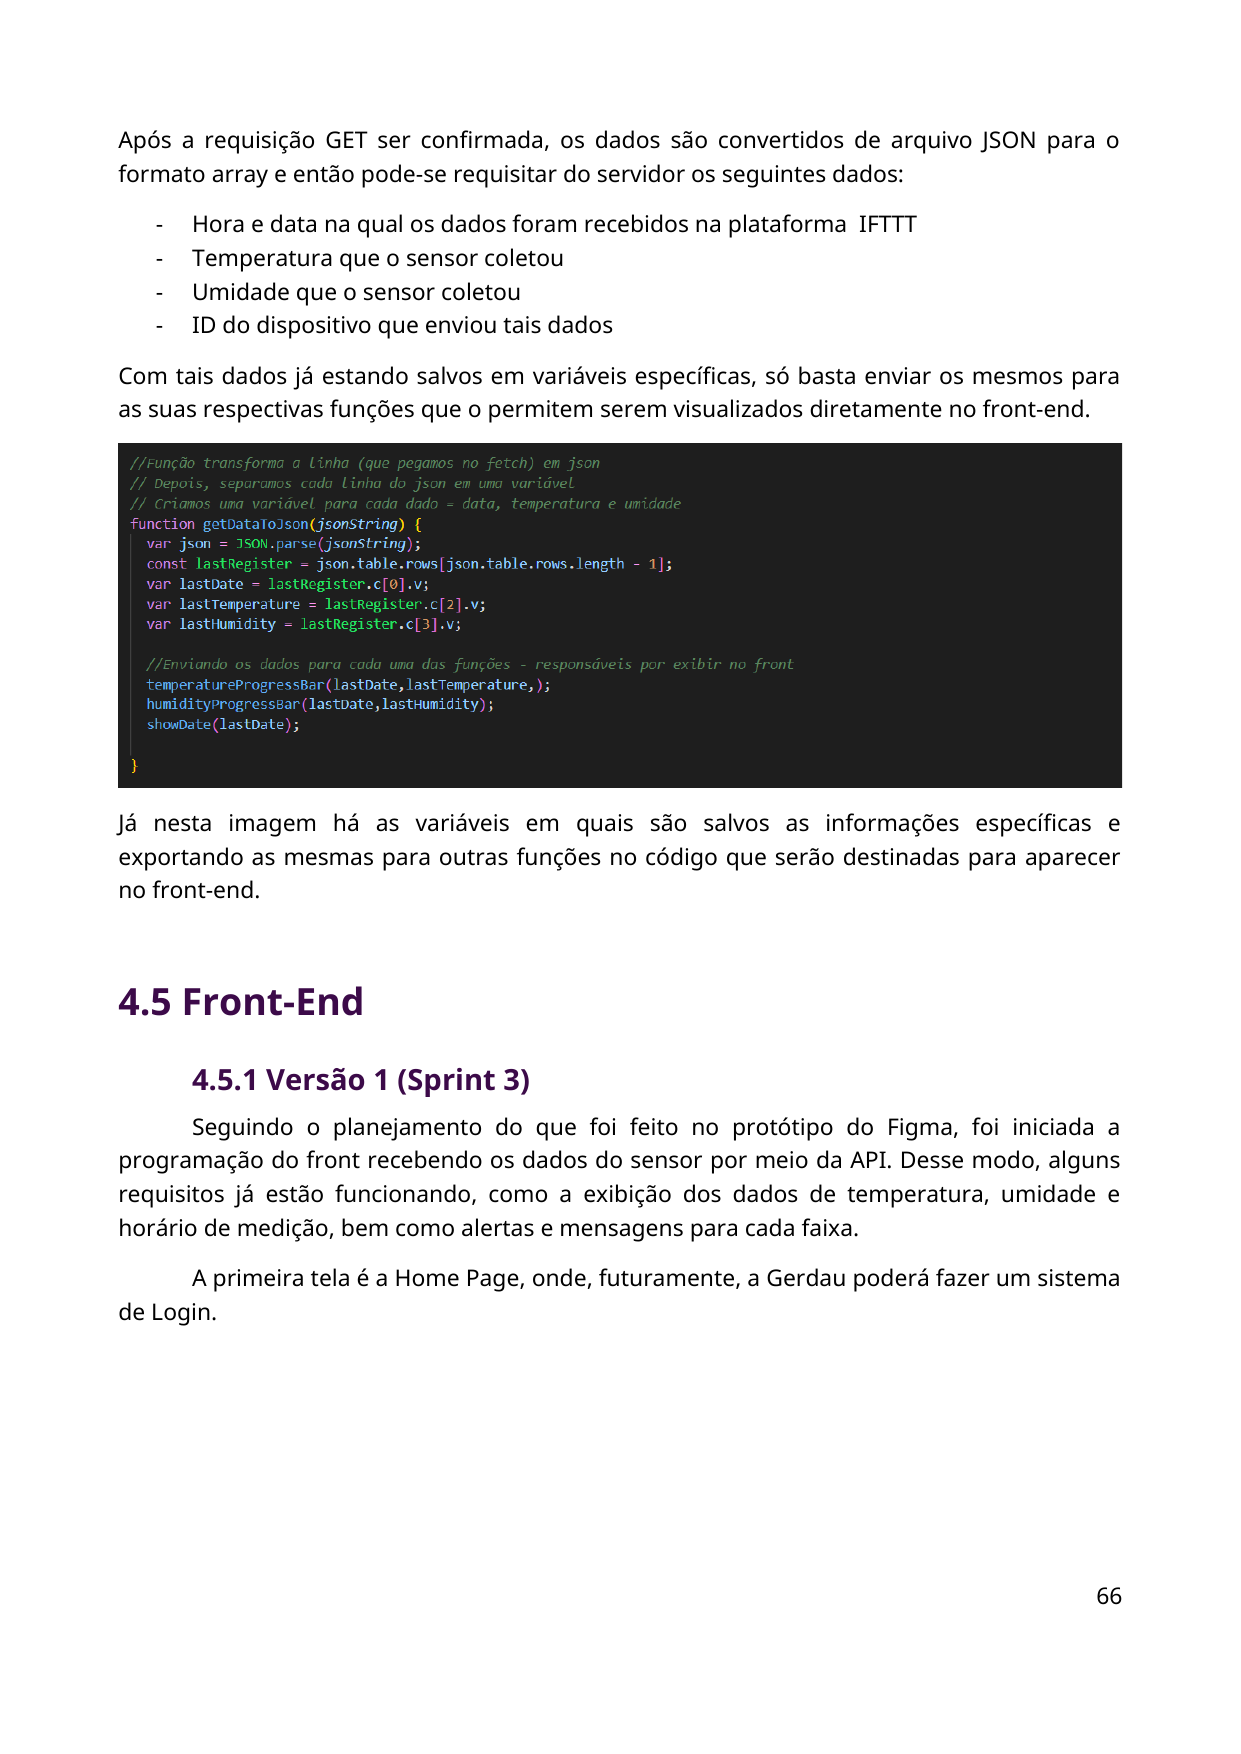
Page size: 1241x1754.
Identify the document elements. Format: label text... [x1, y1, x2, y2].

list Temperatura que o sensor coletou [156, 242, 1122, 273]
list Hora e data na qual os dados foram recebidos na plataforma IFTTT [156, 208, 1122, 239]
text Com tais dados já estando salvos em variáveis específicas, só basta enviar os mesmos para as suas respectivas funções que o permitem serem visualizados diretamente no front-end. [118, 360, 1122, 425]
text A primeira tela é a Home Page, onde, futuramente, a Gerdau poderá fazer um sistema de Login. [118, 1262, 1122, 1327]
list Umidade que o sensor coletou [156, 276, 1122, 307]
text Seguindo o planejamento do que foi feito no protótipo do Figma, foi iniciada a programação do front recebendo os dados do sensor por meio da API. Desse modo, alguns requisitos já estão funcionando, como a exibição dos dados de temperatura, umidade e horário de medição, bem como alertas e mensagens para cada faixa. [118, 1111, 1122, 1243]
text Já nesta imagem há as variáveis em quais são salvos as informações específicas e exportando as mesmas para outras funções no código que serão destinadas para aparecer no front-end. [118, 807, 1122, 906]
subtitle 4.5.1 Versão 1 (Sprint 3) [118, 1059, 1122, 1099]
text Após a requisição GET ser confirmada, os dados são convertidos de arquivo JSON para o formato array e então pode-se requisitar do servidor os seguintes dados: [118, 124, 1122, 189]
subtitle 4.5 Front-End [118, 975, 1122, 1026]
picture [118, 443, 1123, 788]
list ID do dispositivo que enviou tais dados [156, 309, 1122, 341]
